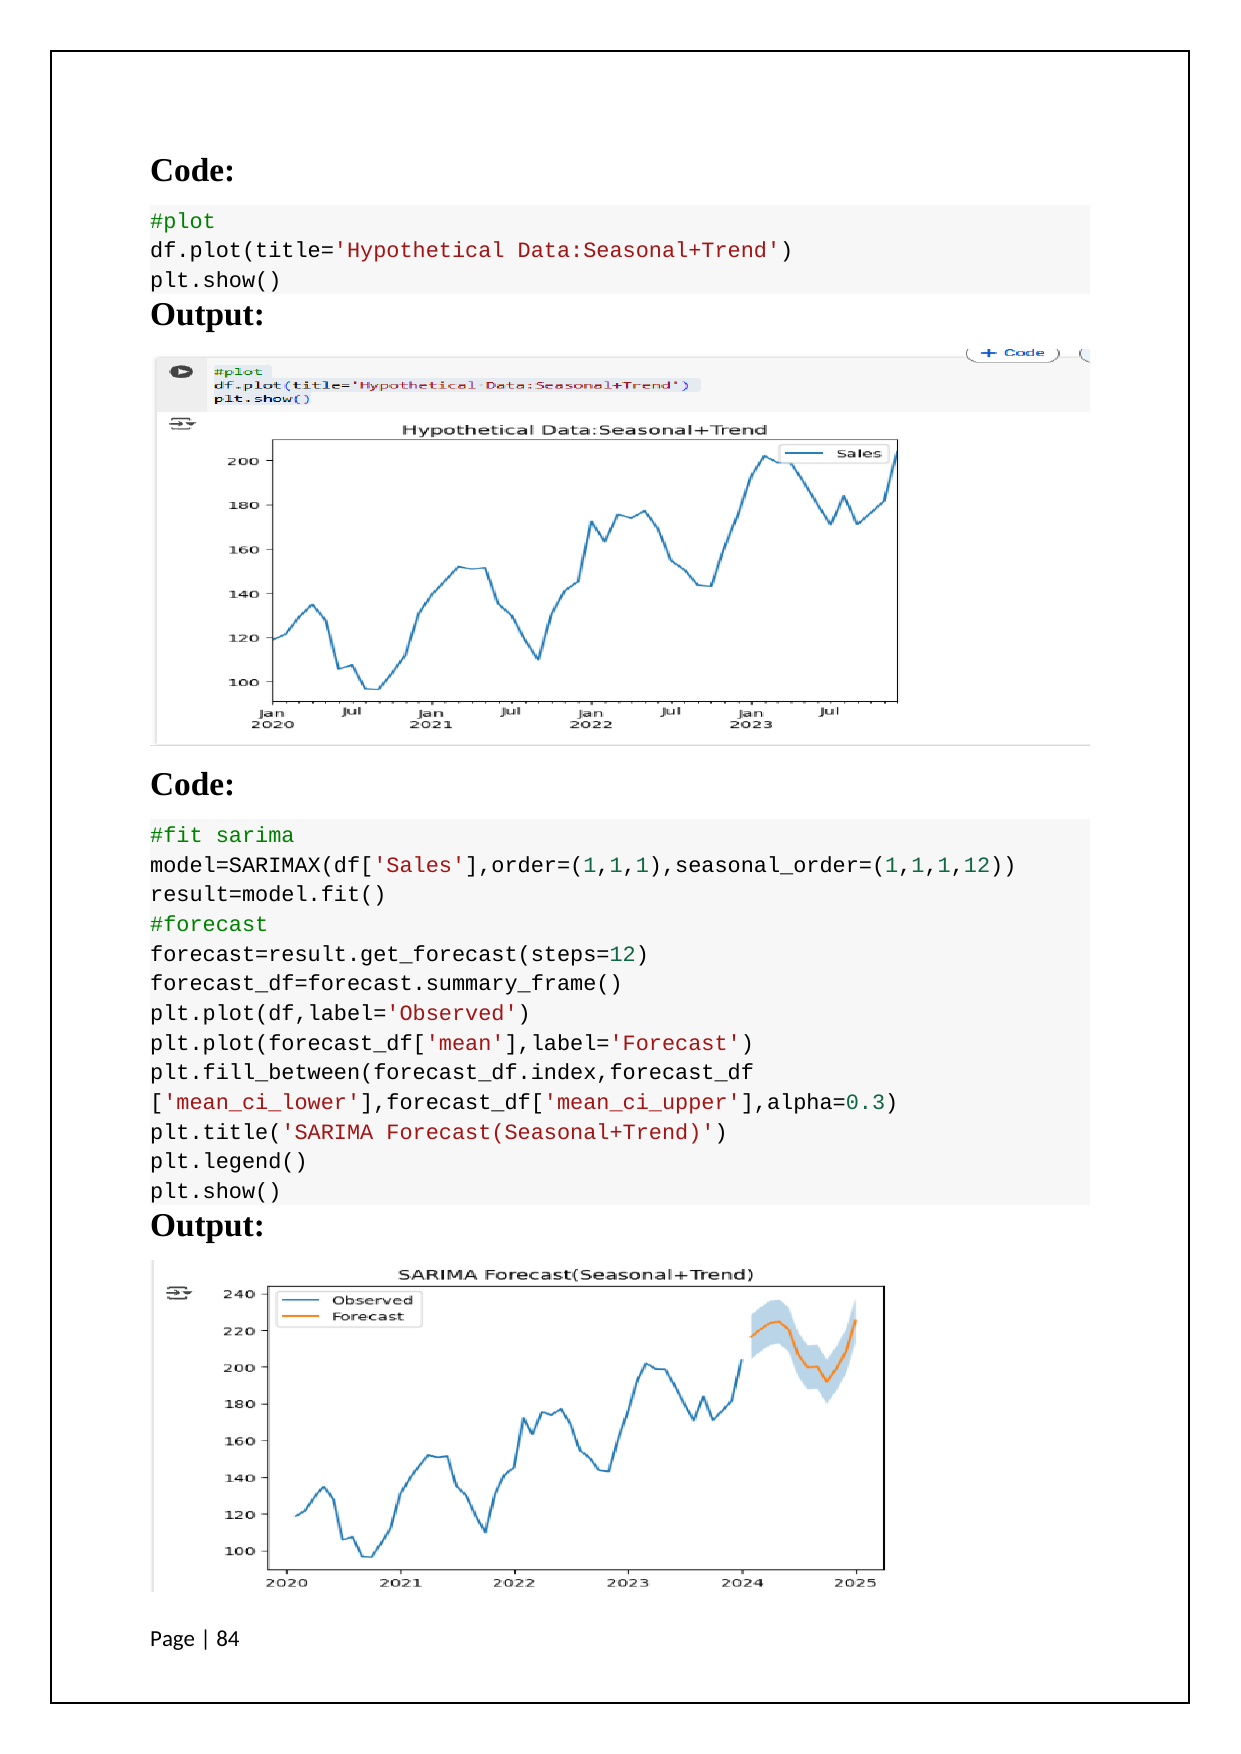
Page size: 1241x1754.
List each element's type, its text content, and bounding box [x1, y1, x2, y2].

text Code: [150, 764, 1090, 802]
text model=SARIMAX(df['Sales'],order=(1,1,1),seasonal_order=(1,1,1,12)) [150, 849, 1090, 878]
picture [150, 349, 1091, 748]
text plt.plot(df,label='Observed') [150, 997, 1090, 1027]
text #forecast [150, 908, 1090, 938]
text plt.plot(forecast_df['mean'],label='Forecast') [150, 1027, 1090, 1057]
text forecast=result.get_forecast(steps=12) [150, 938, 1090, 968]
text forecast_df=forecast.summary_frame() [150, 968, 1090, 997]
text df.plot(title='Hypothetical Data:Seasonal+Trend') [150, 235, 1090, 264]
text #fit sarima [150, 819, 1090, 849]
text plt.show() [150, 1175, 1090, 1205]
text plt.fill_between(forecast_df.index,forecast_df['mean_ci_lower'],forecast_df['mean_ci_upper'],alpha=0.3) [150, 1057, 1090, 1116]
text Output: [150, 1205, 1090, 1243]
text result=model.fit() [150, 878, 1090, 908]
text Code: [150, 150, 1090, 188]
text Output: [150, 294, 1090, 332]
picture [150, 1260, 1091, 1592]
text plt.legend() [150, 1146, 1090, 1175]
text #plot [150, 205, 1090, 235]
text plt.title('SARIMA Forecast(Seasonal+Trend)') [150, 1116, 1090, 1146]
text plt.show() [150, 264, 1090, 294]
